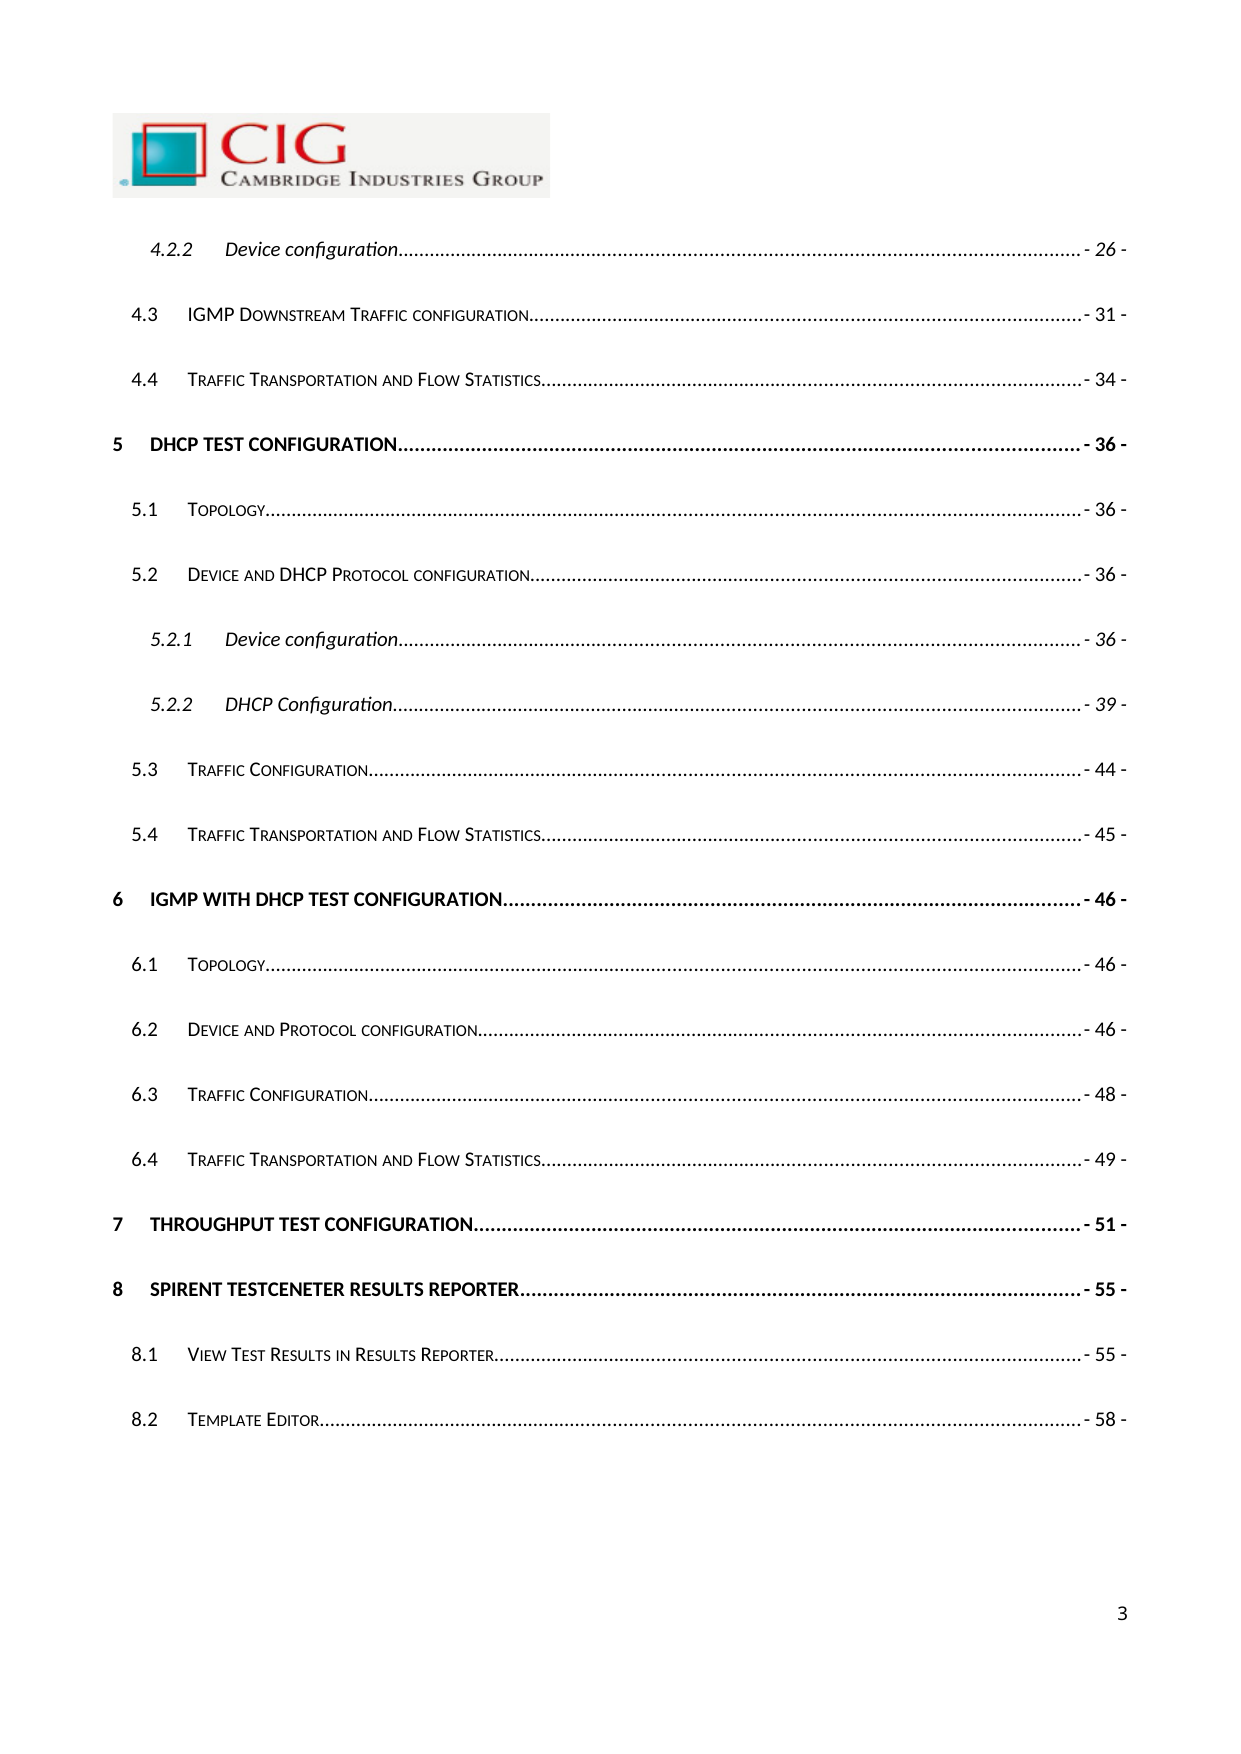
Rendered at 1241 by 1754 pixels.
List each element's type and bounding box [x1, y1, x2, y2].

picture [112, 113, 550, 198]
